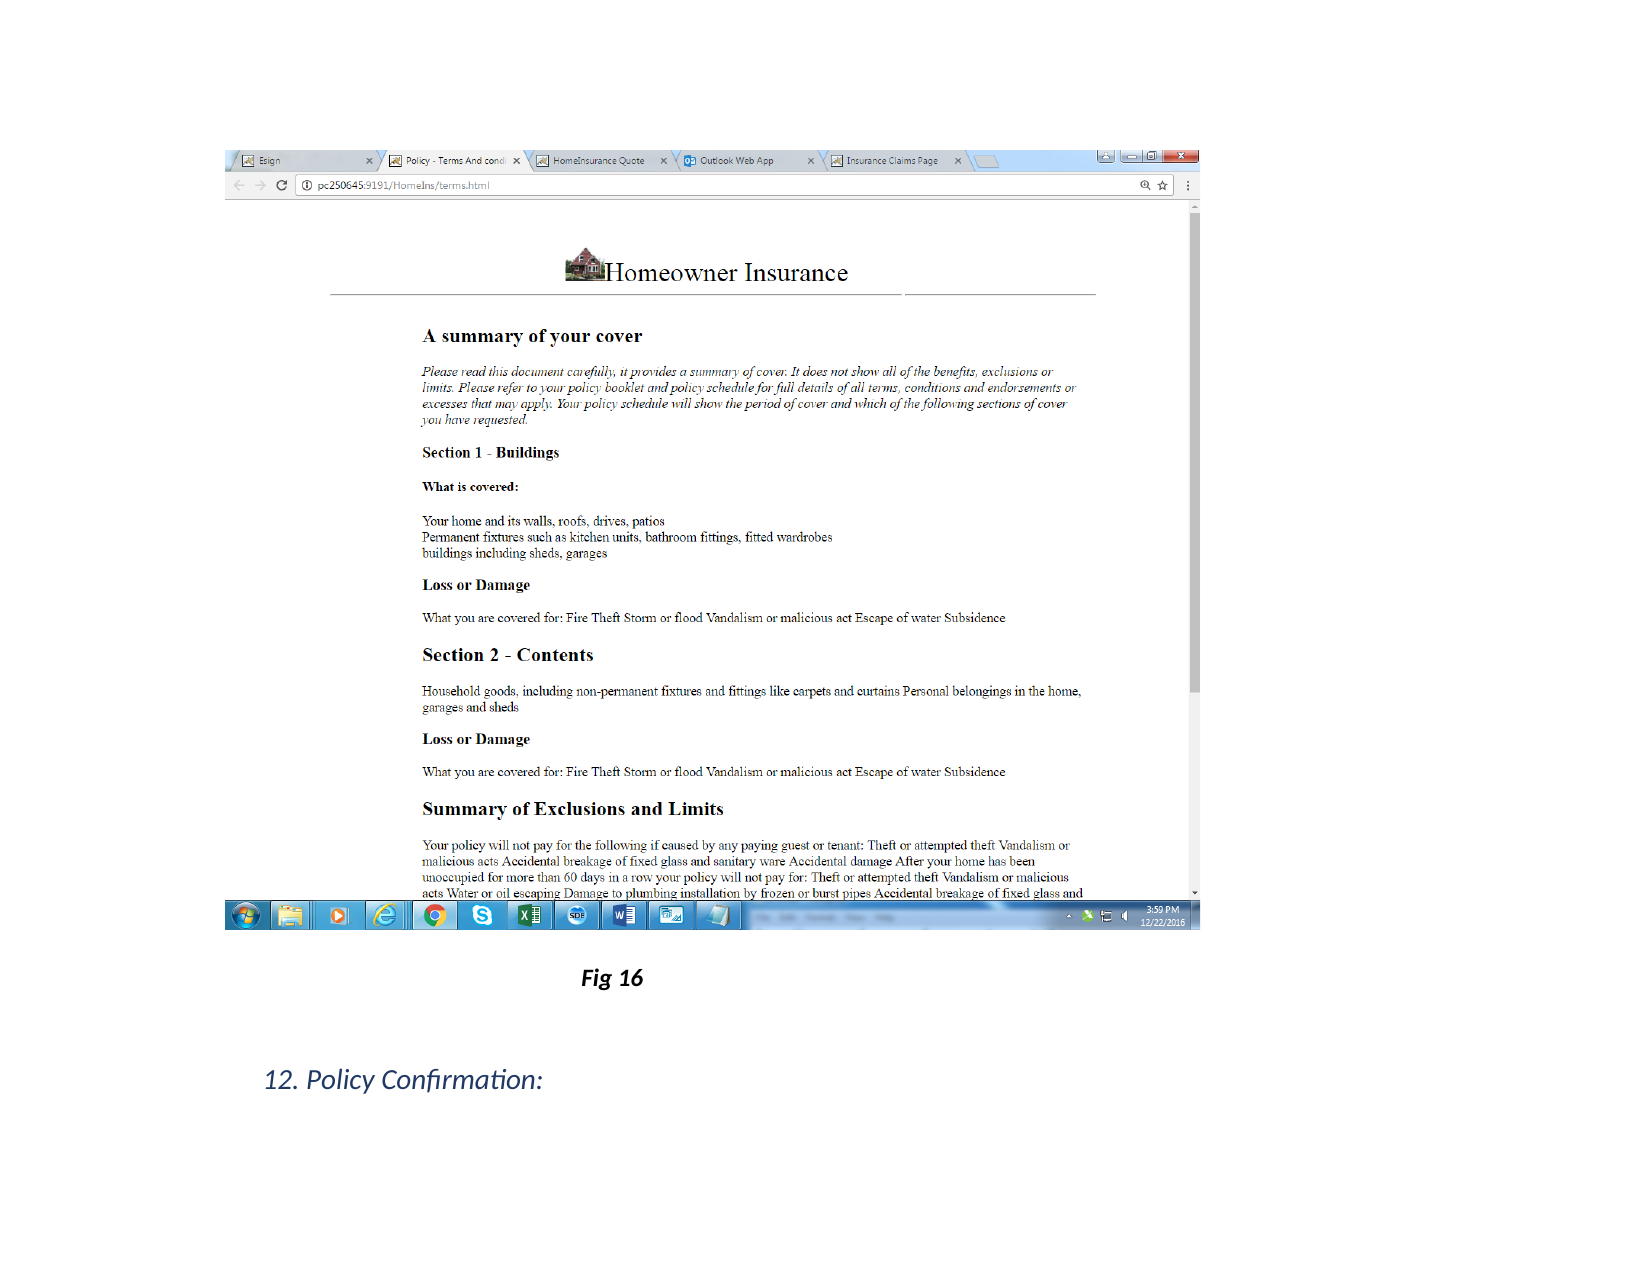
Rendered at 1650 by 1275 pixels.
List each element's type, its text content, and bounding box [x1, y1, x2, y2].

picture [225, 150, 1200, 930]
list 12. Policy Confirmation: [262, 1061, 1500, 1097]
list Fig 16 [225, 962, 1500, 993]
